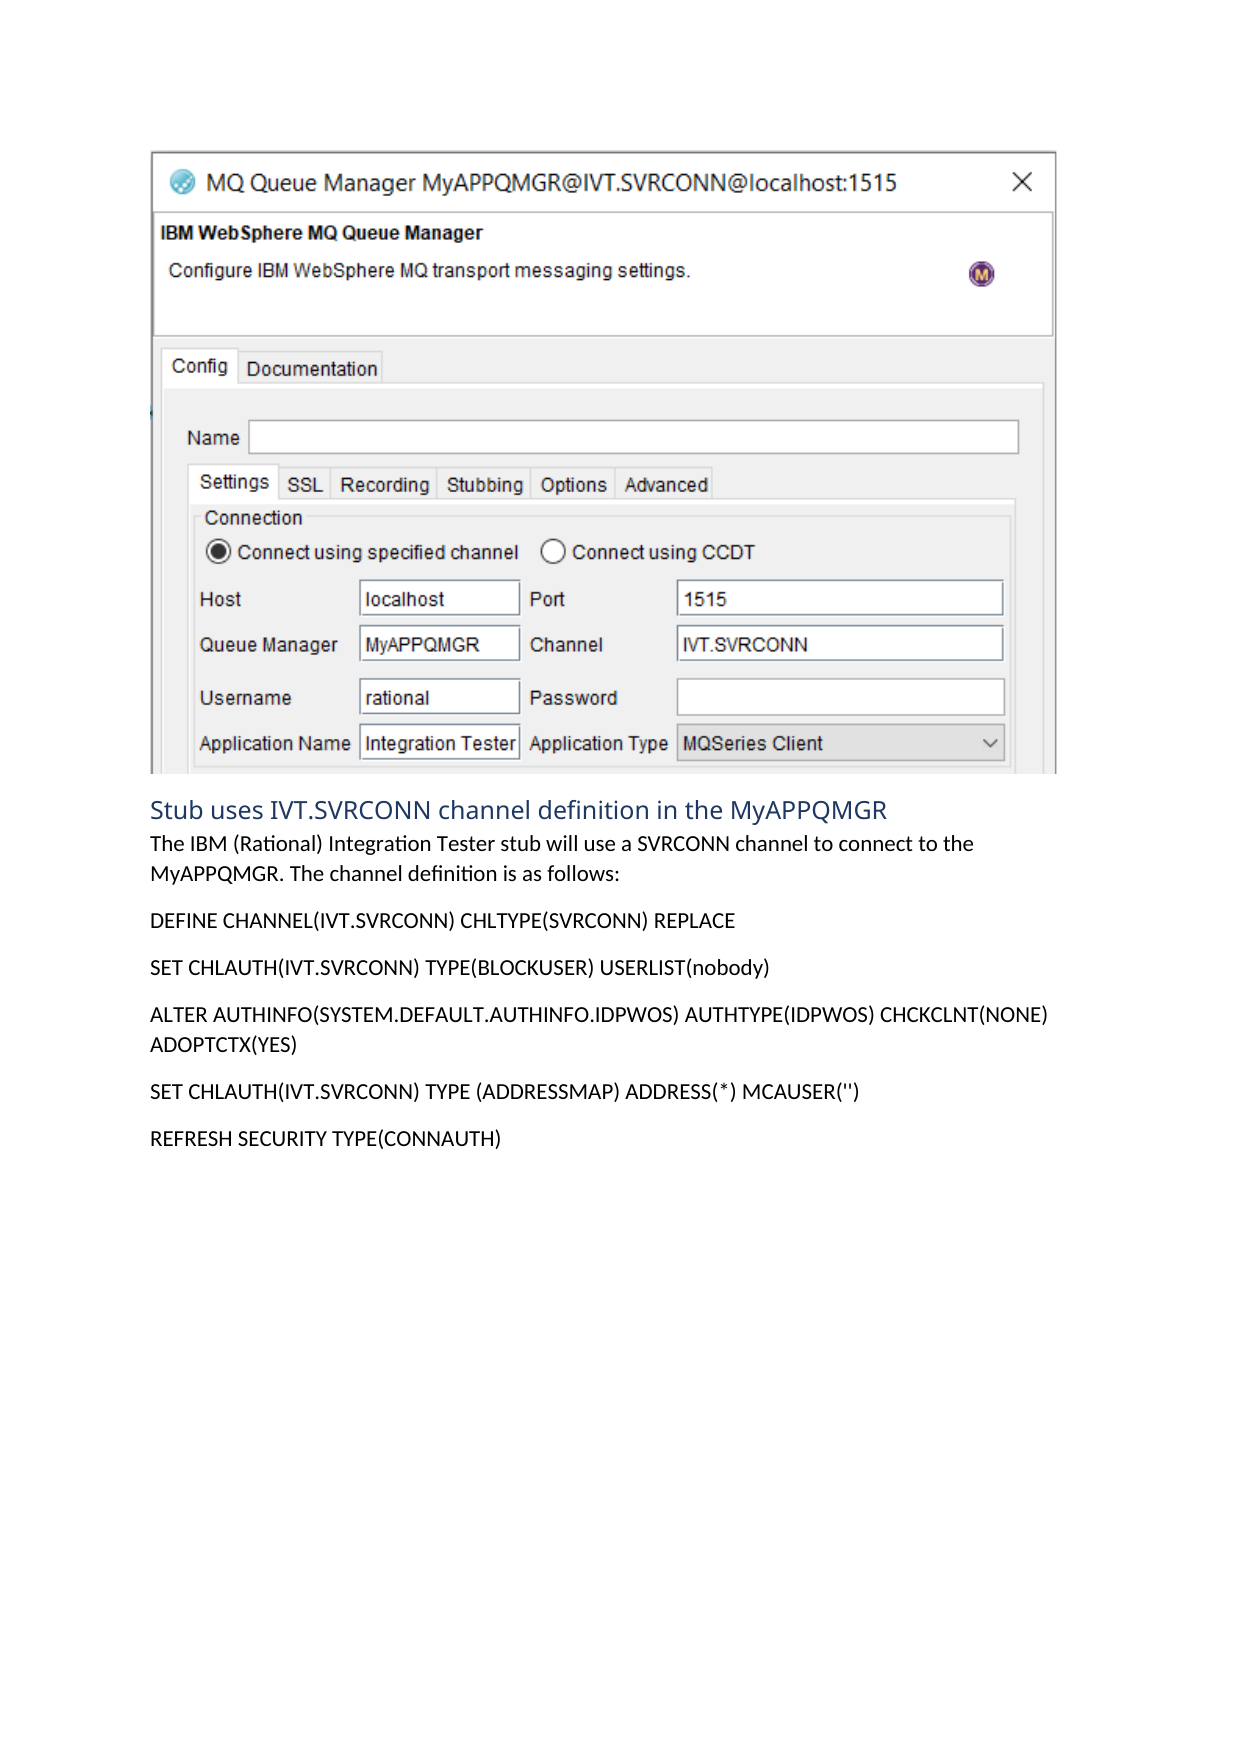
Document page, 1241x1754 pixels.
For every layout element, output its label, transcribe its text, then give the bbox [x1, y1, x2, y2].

text The IBM (Rational) Integration Tester stub will use a SVRCONN channel to connect to the MyAPPQMGR. The channel definition is as follows: [150, 829, 1090, 887]
text DEFINE CHANNEL(IVT.SVRCONN) CHLTYPE(SVRCONN) REPLACE [150, 906, 1090, 934]
picture [150, 150, 1057, 774]
text REFRESH SECURITY TYPE(CONNAUTH) [150, 1124, 1090, 1152]
text SET CHLAUTH(IVT.SVRCONN) TYPE (ADDRESSMAP) ADDRESS(*) MCAUSER('') [150, 1077, 1090, 1105]
text SET CHLAUTH(IVT.SVRCONN) TYPE(BLOCKUSER) USERLIST(nobody) [150, 953, 1090, 981]
subtitle Stub uses IVT.SVRCONN channel definition in the MyAPPQMGR [150, 792, 1090, 826]
text ALTER AUTHINFO(SYSTEM.DEFAULT.AUTHINFO.IDPWOS) AUTHTYPE(IDPWOS) CHCKCLNT(NONE) ADOPTCTX(YES) [150, 1000, 1090, 1058]
